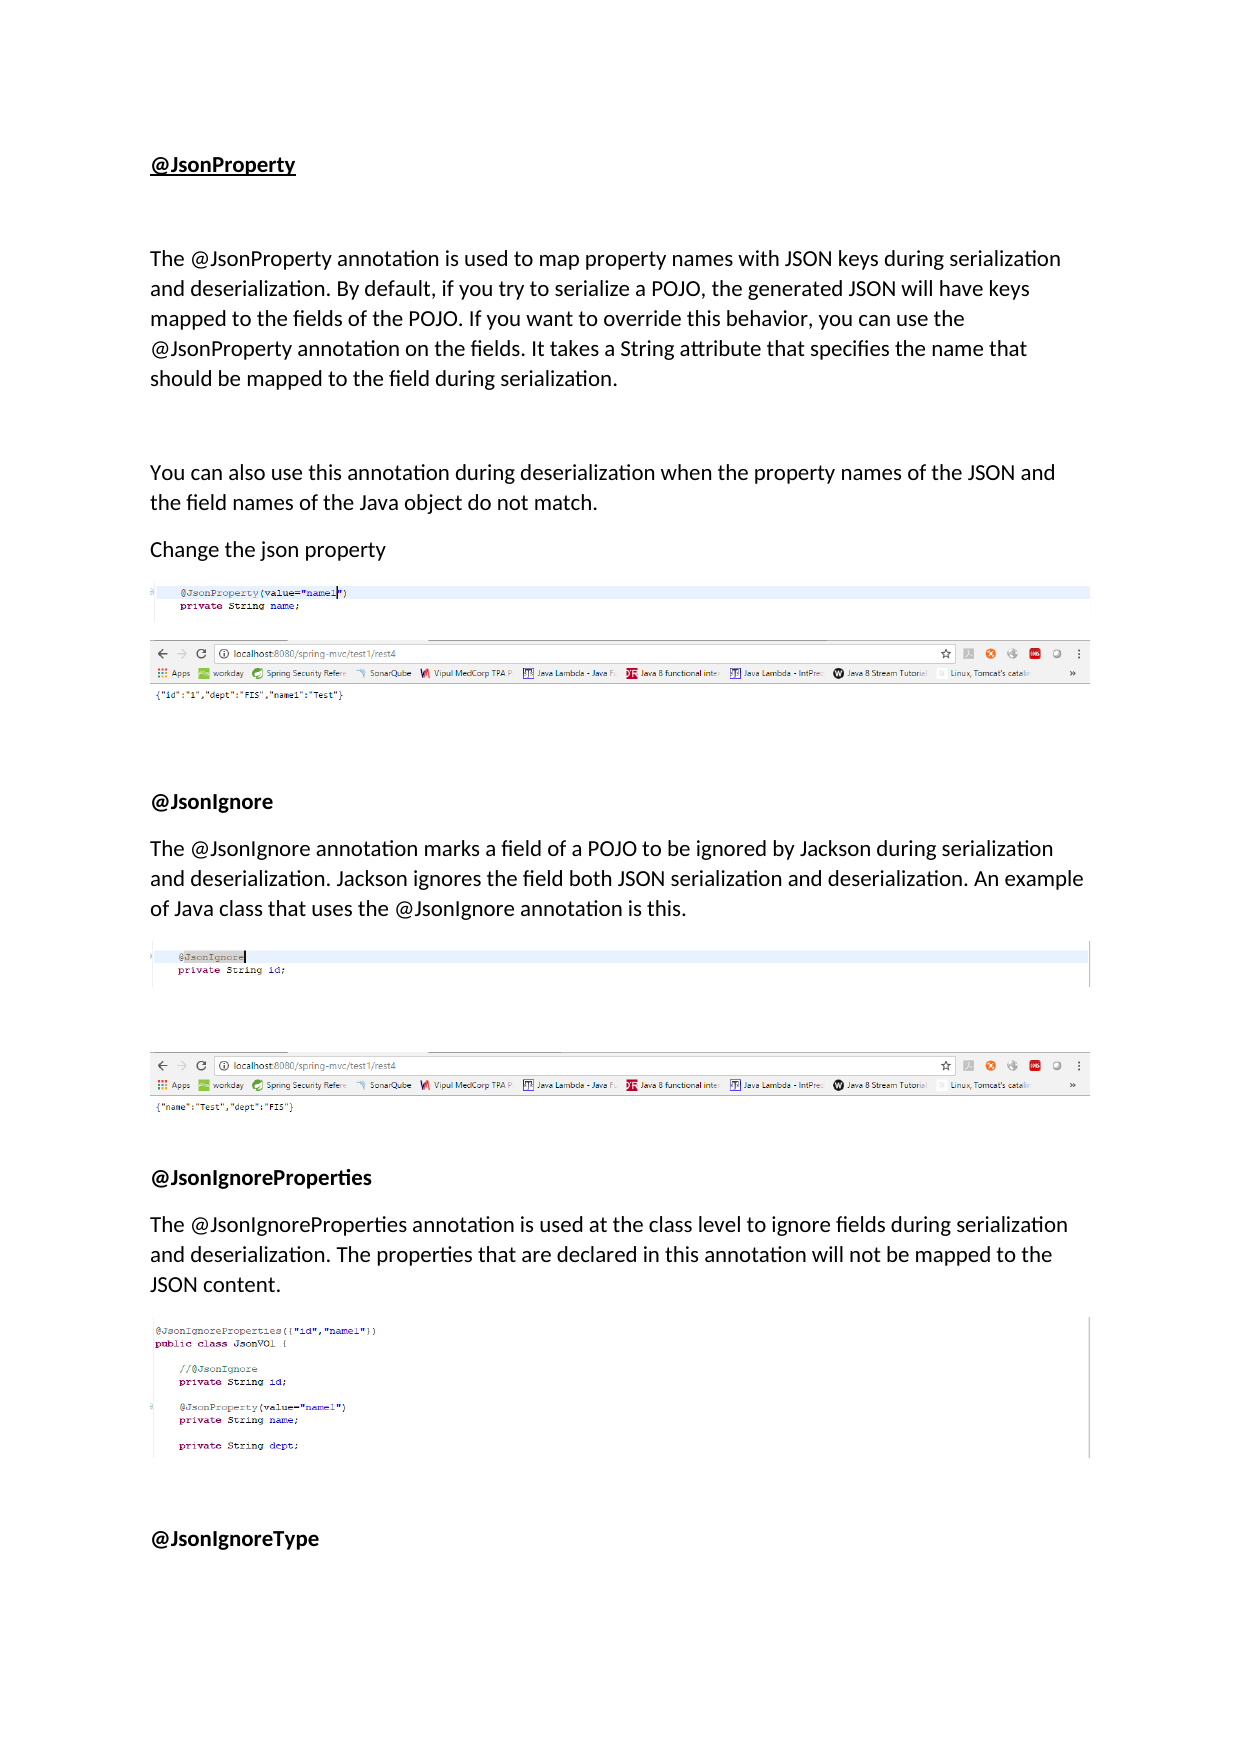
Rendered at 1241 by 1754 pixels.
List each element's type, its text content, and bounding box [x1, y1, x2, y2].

text The @JsonProperty annotation is used to map property names with JSON keys during serialization and deserialization. By default, if you try to serialize a POJO, the generated JSON will have keys mapped to the fields of the POJO. If you want to override this behavior, you can use the @JsonProperty annotation on the fields. It takes a String attribute that specifies the name that should be mapped to the field during serialization. [150, 244, 1090, 393]
picture [150, 1052, 1091, 1145]
text @JsonIgnore [150, 787, 1090, 815]
picture [150, 941, 1091, 987]
text @JsonIgnoreProperties [150, 1163, 1090, 1191]
text You can also use this annotation during deserialization when the property names of the JSON and the field names of the Java object do not match. [150, 458, 1090, 517]
text The @JsonIgnore annotation marks a field of a POJO to be ignored by Jackson during serialization and deserialization. Jackson ignores the field both JSON serialization and deserialization. An example of Java class that uses the @JsonIgnore annotation is this. [150, 834, 1090, 922]
picture [150, 1317, 1091, 1458]
text Change the json property [150, 535, 1090, 563]
picture [150, 582, 1091, 622]
text The @JsonIgnoreProperties annotation is used at the class level to ignore fields during serialization and deserialization. The properties that are declared in this annotation will not be mapped to the JSON content. [150, 1210, 1090, 1298]
text @JsonProperty [150, 150, 1090, 178]
text @JsonIgnoreType [150, 1524, 1090, 1552]
picture [150, 640, 1091, 722]
